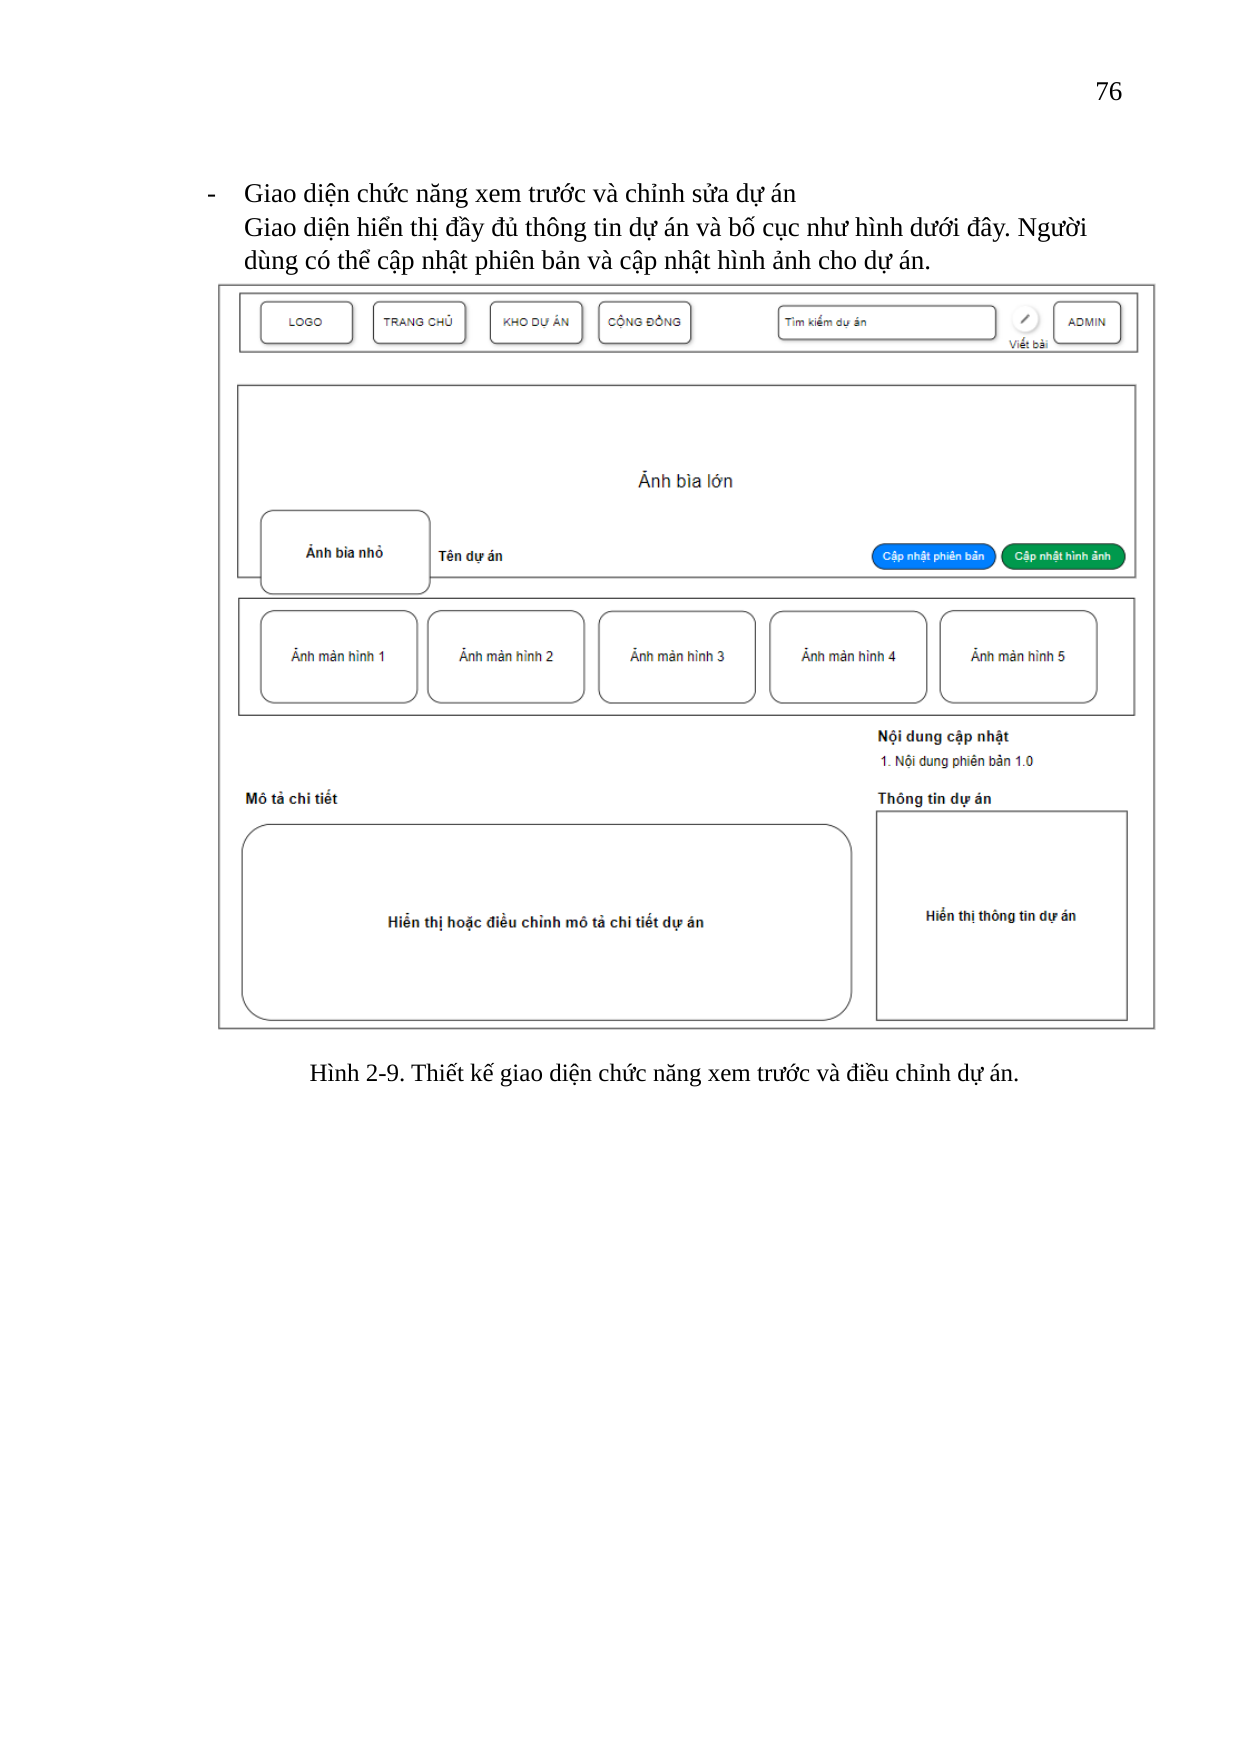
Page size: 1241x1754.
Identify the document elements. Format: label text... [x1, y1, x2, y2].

text Hình 2-9. Thiết kế giao diện chức năng xem trước và điều chỉnh dự án. [207, 1058, 1122, 1087]
list Giao diện chức năng xem trước và chỉnh sửa dự án [207, 177, 1122, 208]
picture [206, 277, 1169, 1040]
list Giao diện hiển thị đầy đủ thông tin dự án và bố cục như hình dưới đây. Người dùng có thể cập nhật phiên bản và cập nhật hình ảnh cho dự án. [244, 211, 1122, 275]
